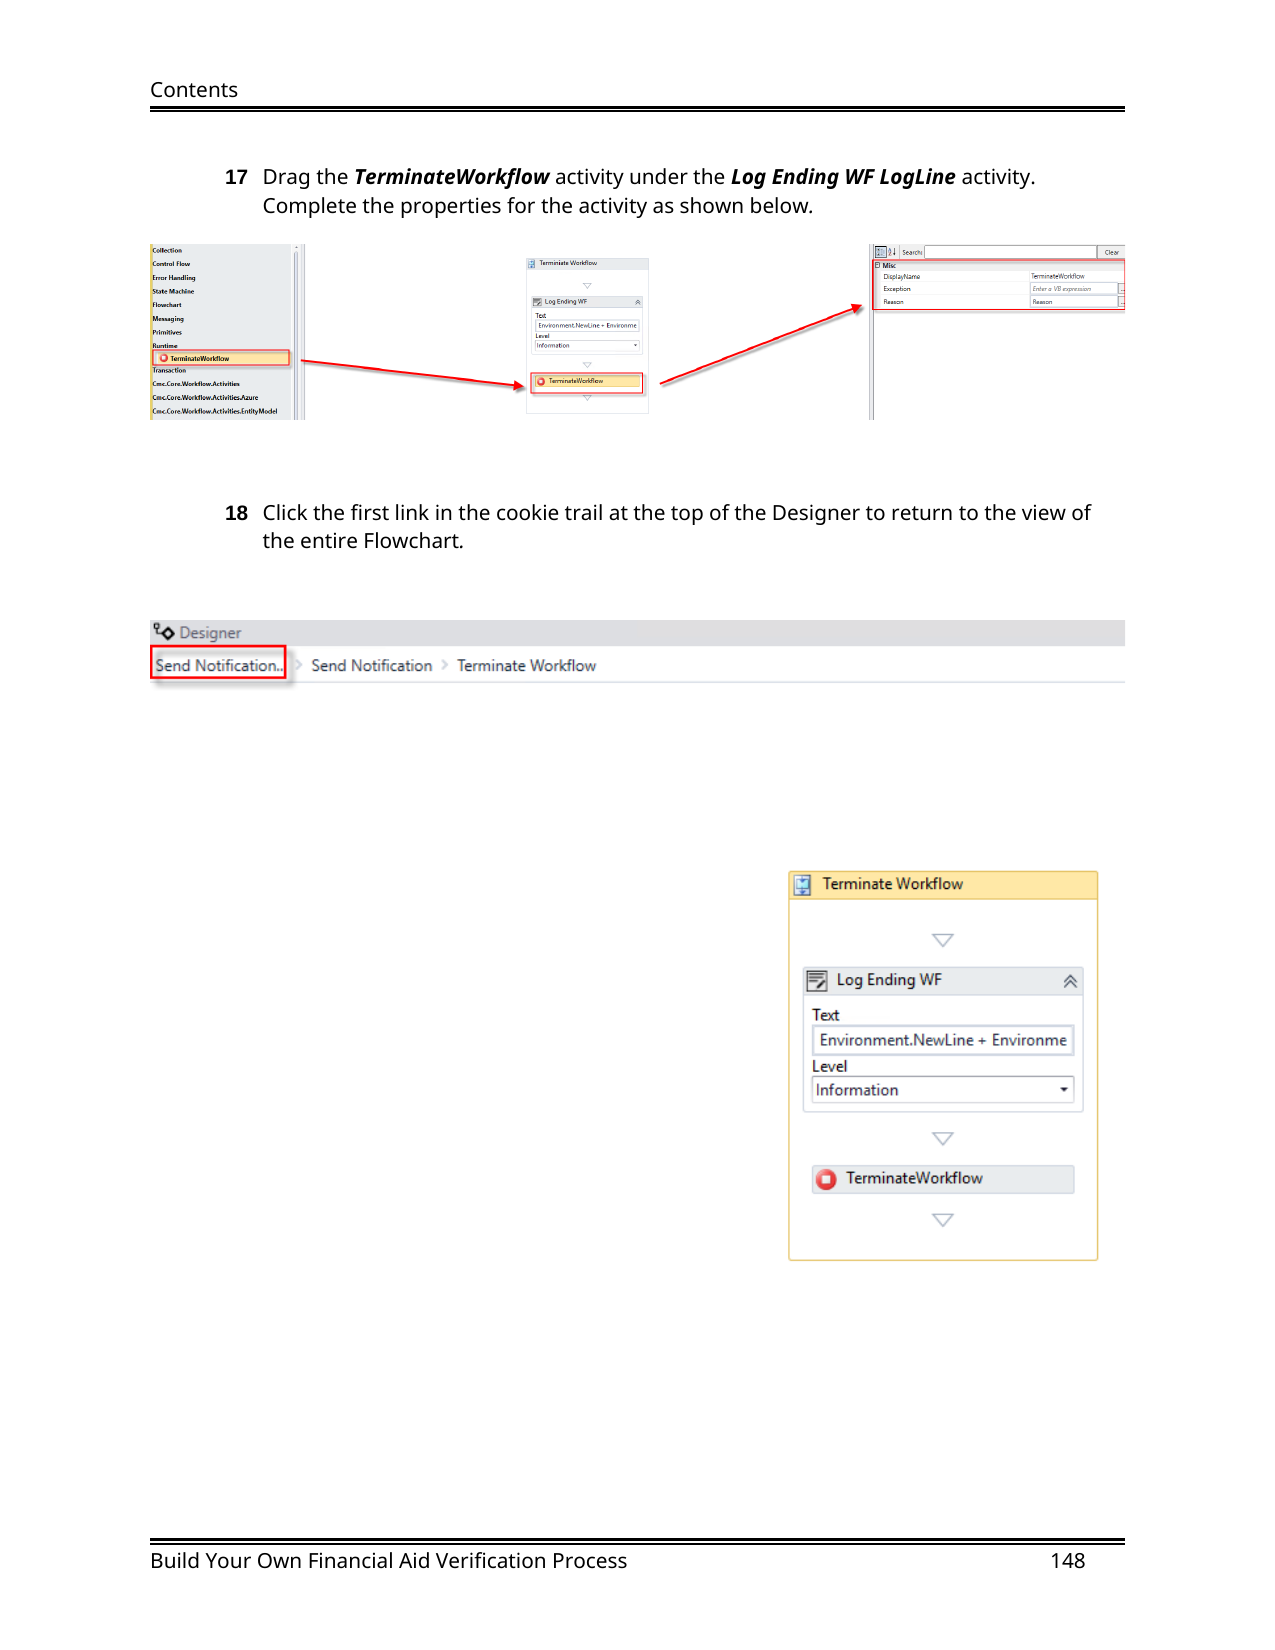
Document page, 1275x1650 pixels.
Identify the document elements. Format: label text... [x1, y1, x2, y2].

text Drag the TerminateWorkflow activity under the Log Ending WF LogLine activity. Complete the properties for the activity as shown below. [225, 162, 1125, 219]
text Click the first link in the cookie trail at the top of the Designer to return to the view of the entire Flowchart. [225, 498, 1125, 555]
picture [150, 244, 1125, 420]
picture [150, 620, 1125, 1269]
